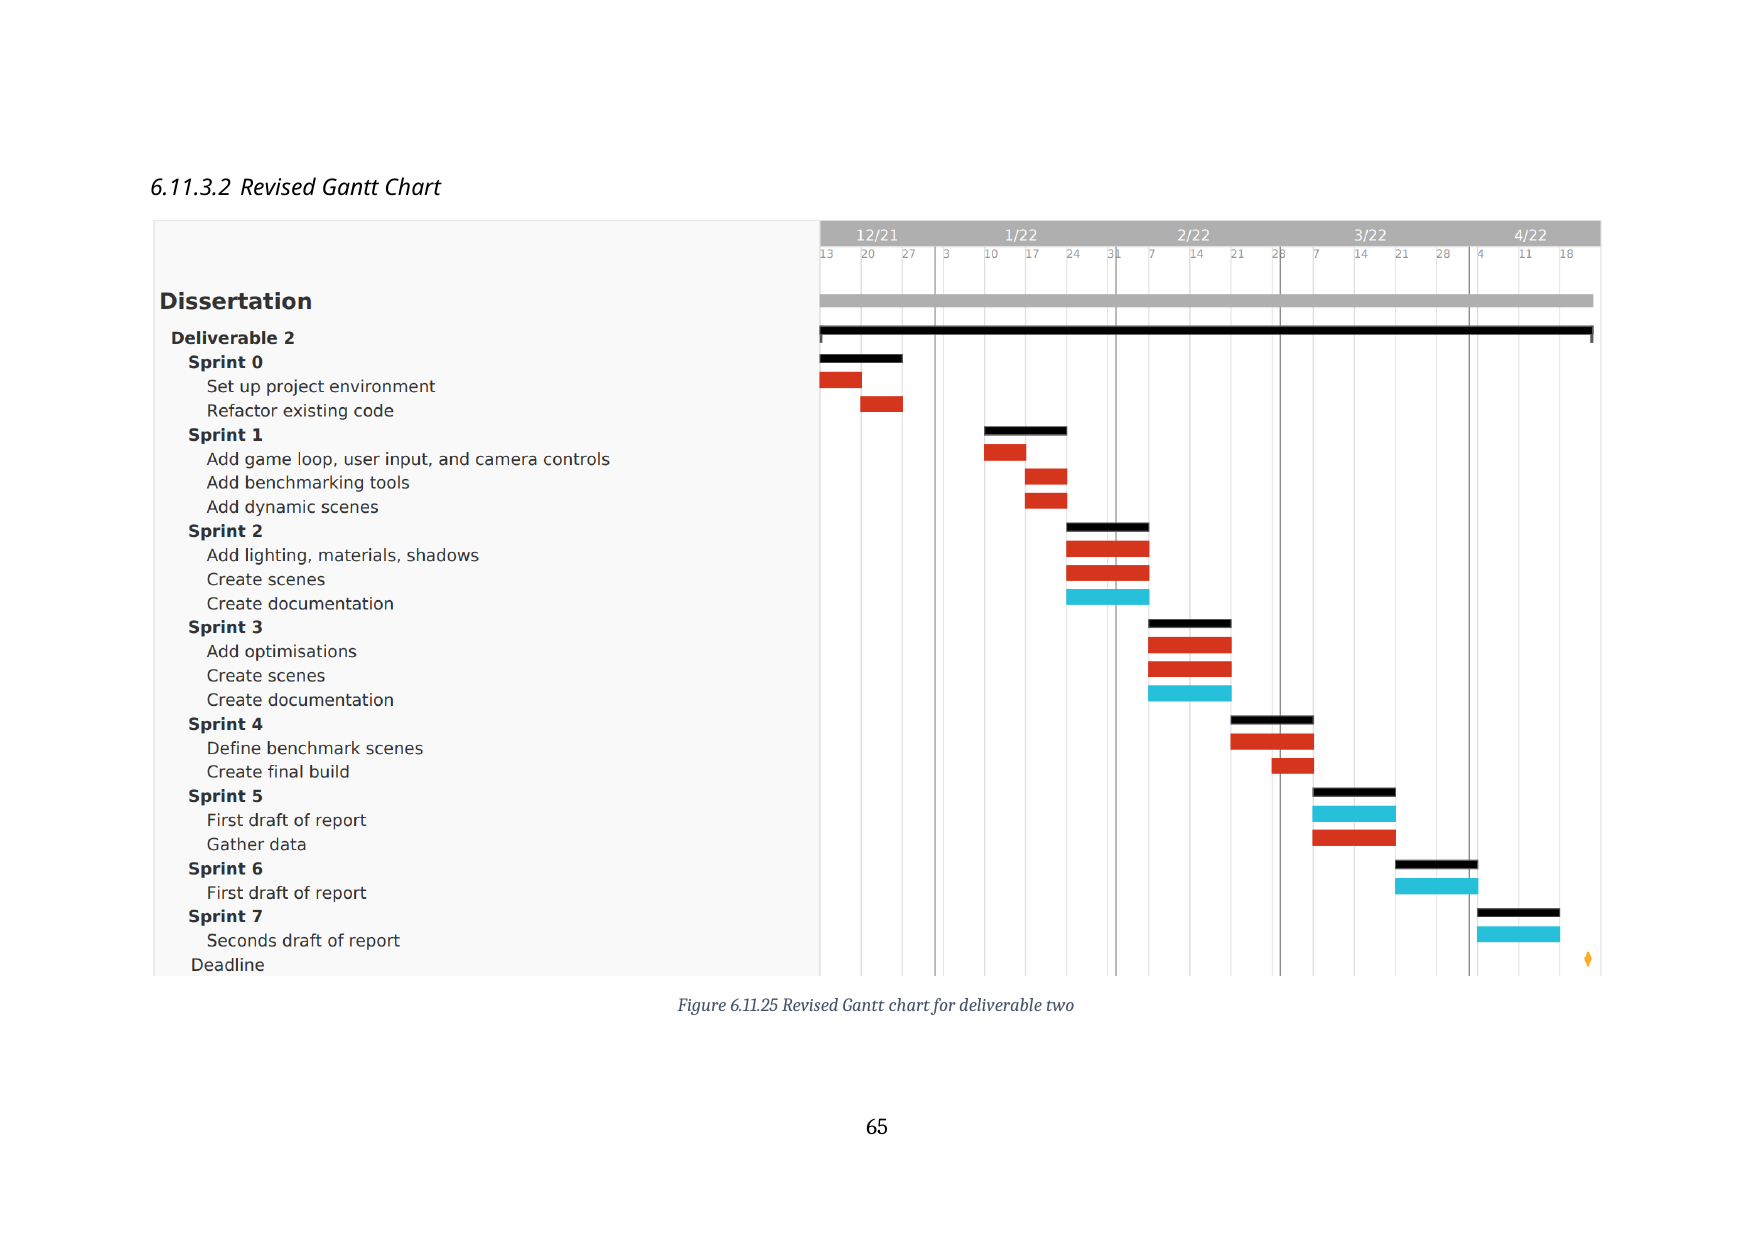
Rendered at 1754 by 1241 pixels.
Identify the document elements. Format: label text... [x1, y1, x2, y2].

picture [150, 217, 1604, 976]
subtitle Revised Gantt Chart [150, 171, 1604, 202]
